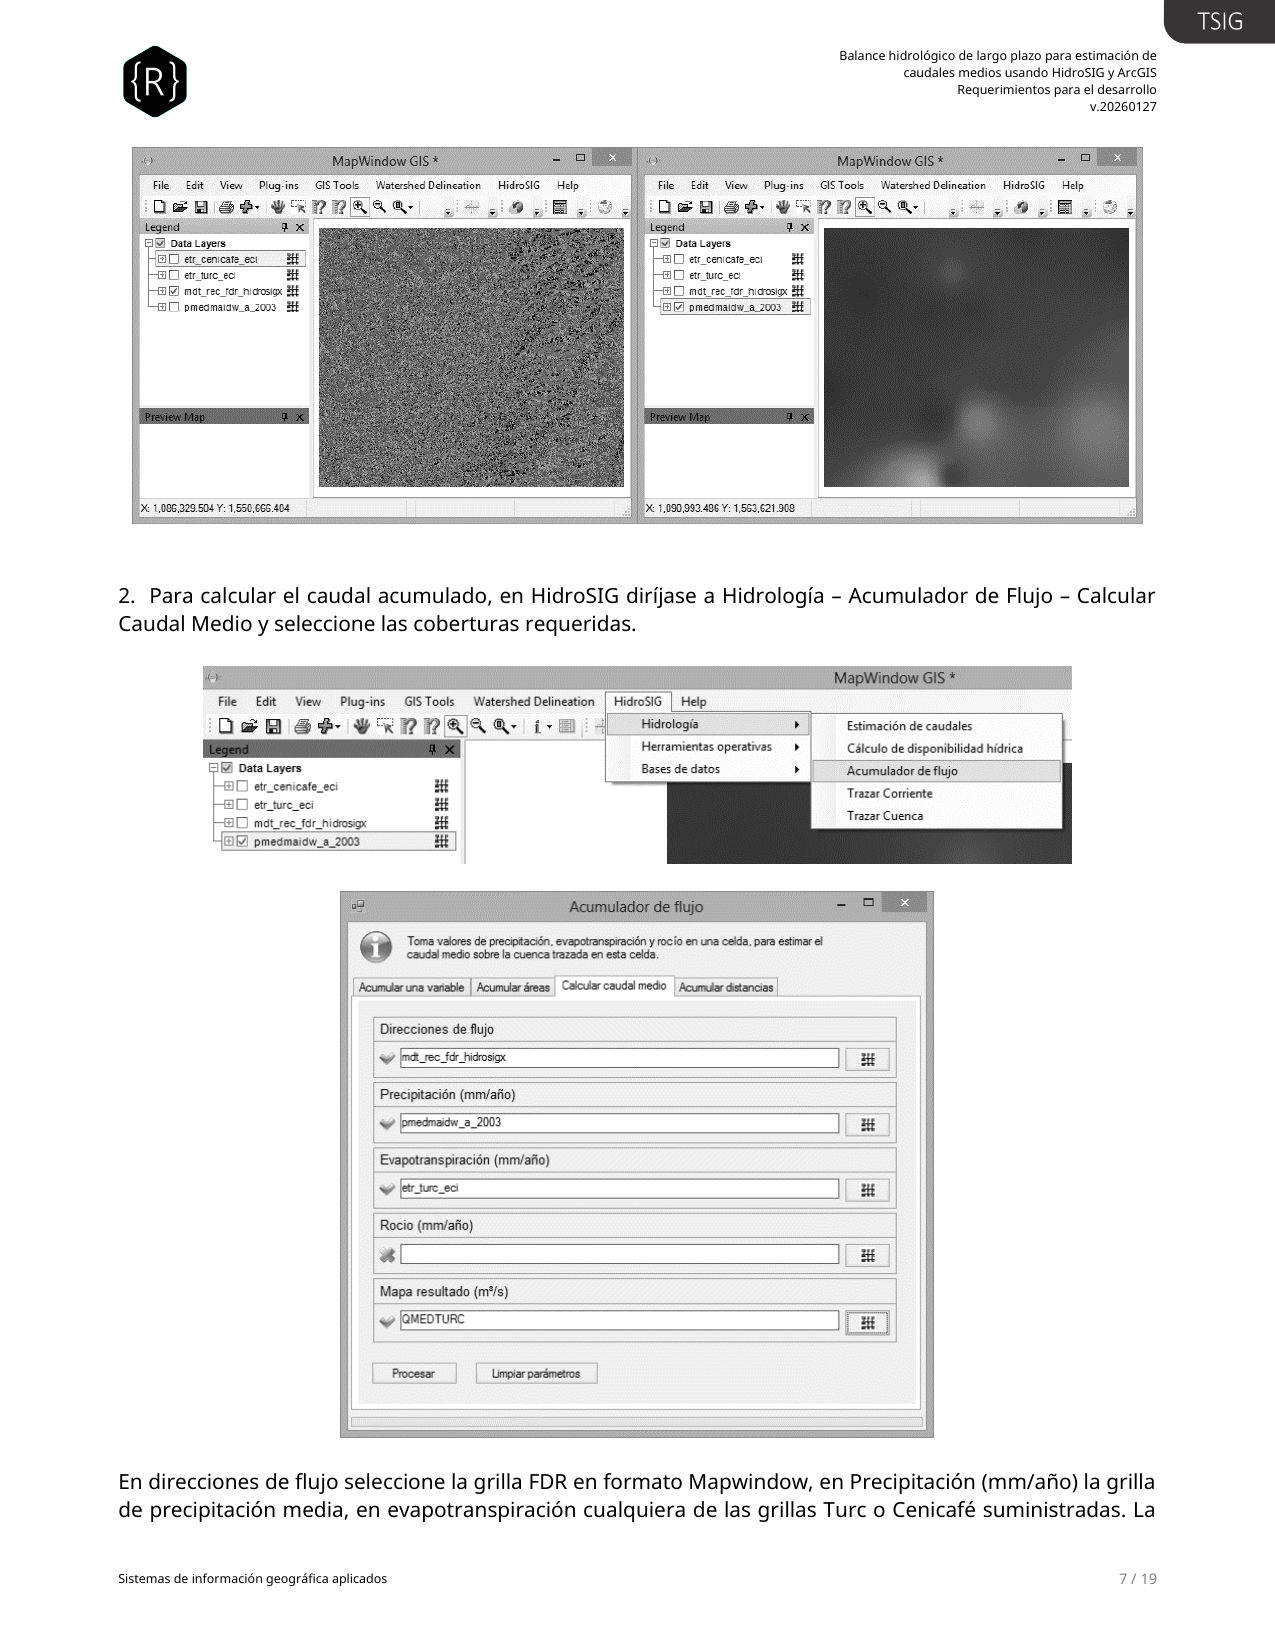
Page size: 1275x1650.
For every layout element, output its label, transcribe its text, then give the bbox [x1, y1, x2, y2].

text 2. Para calcular el caudal acumulado, en HidroSIG diríjase a Hidrología – Acumulador de Flujo – Calcular Caudal Medio y seleccione las coberturas requeridas. [118, 581, 1157, 638]
picture [203, 666, 1072, 864]
picture [118, 44, 192, 119]
picture [132, 147, 1143, 524]
picture [340, 891, 934, 1438]
picture [1163, 0, 1275, 44]
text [118, 1467, 1157, 1524]
